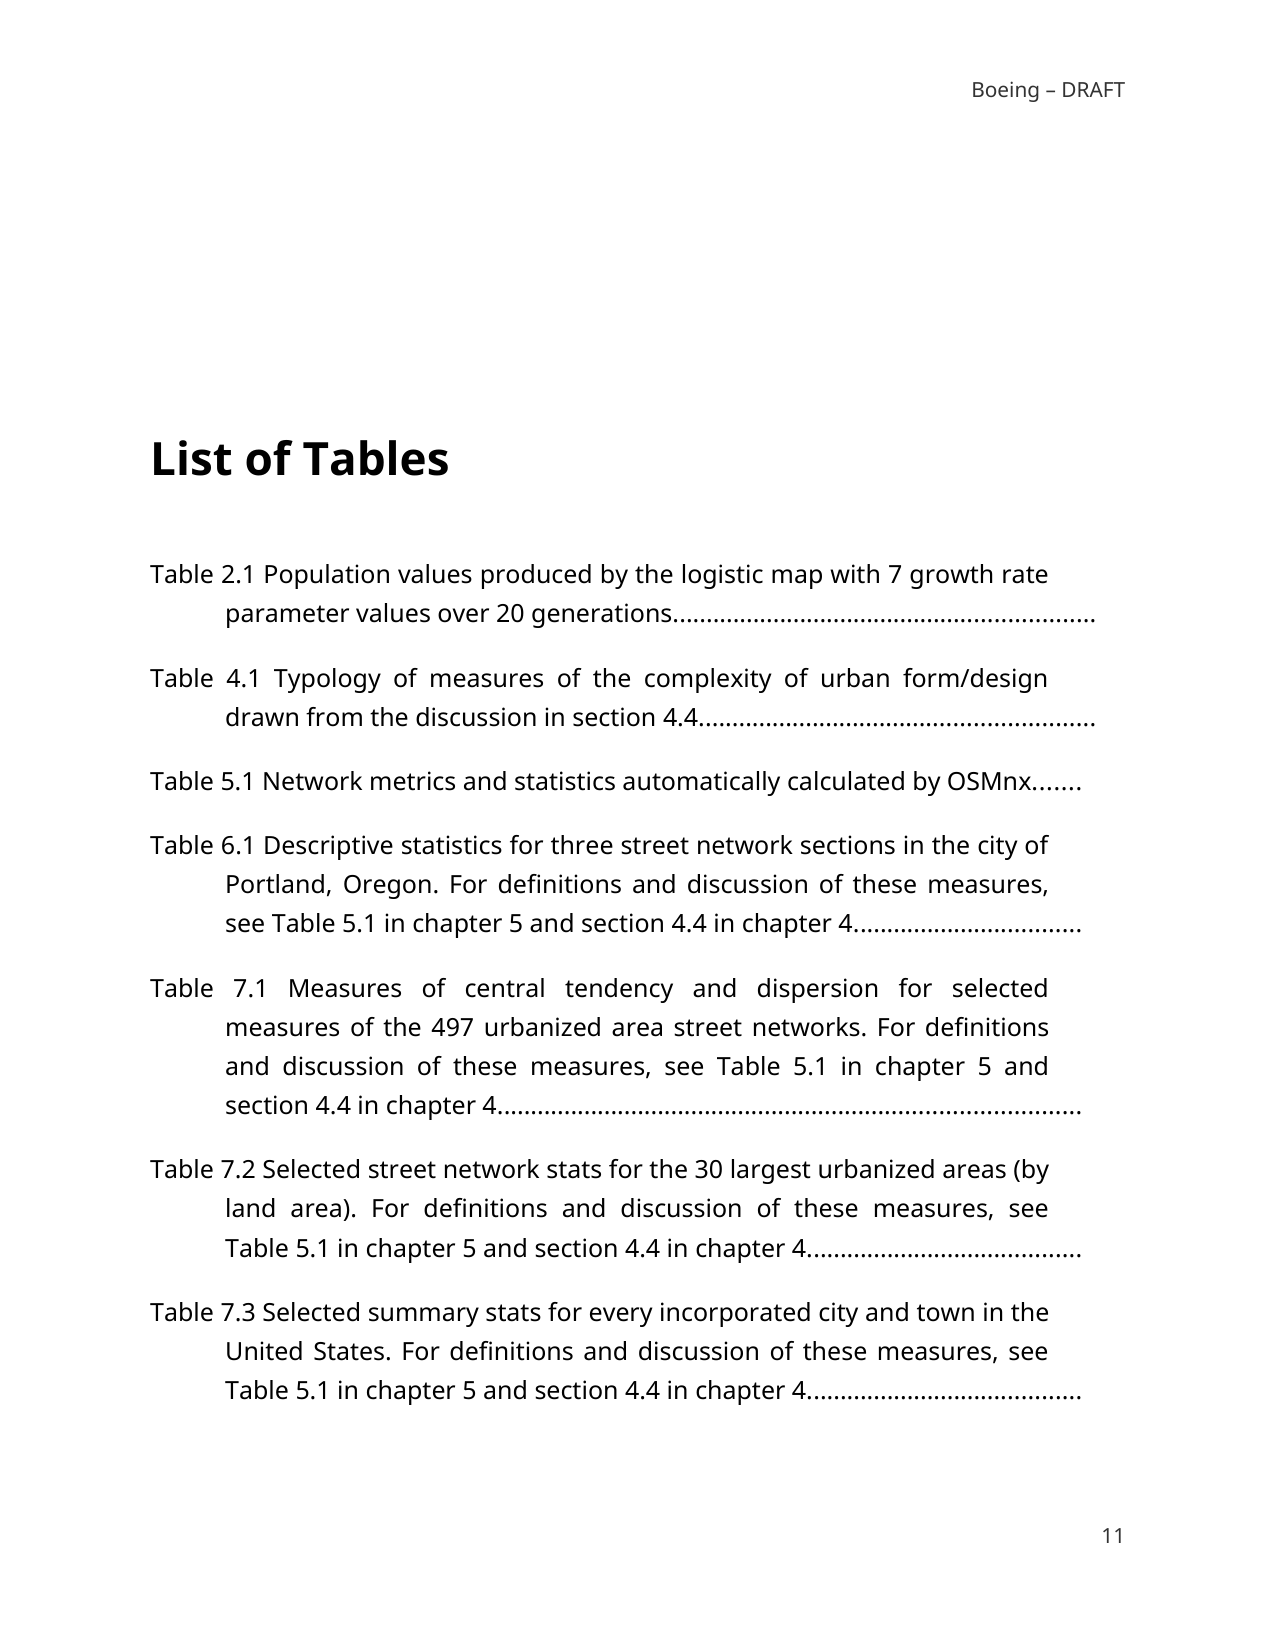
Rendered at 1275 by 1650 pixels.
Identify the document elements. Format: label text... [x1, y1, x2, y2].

text Table 5.1 Network metrics and statistics automatically calculated by OSMnx. 121 [150, 764, 1050, 798]
text Table 2.1 Population values produced by the logistic map with 7 growth rate parameter values over 20 generations. 33 [150, 557, 1050, 630]
text Table 4.1 Typology of measures of the complexity of urban form/design drawn from the discussion in section 4.4. 98 [150, 660, 1050, 733]
text Table 7.3 Selected summary stats for every incorporated city and town in the United States. For definitions and discussion of these measures, see Table 5.1 in chapter 5 and section 4.4 in chapter 4. 153 [150, 1294, 1050, 1407]
subtitle List of Tables [150, 426, 1125, 489]
text Table 7.2 Selected street network stats for the 30 largest urbanized areas (by land area). For definitions and discussion of these measures, see Table 5.1 in chapter 5 and section 4.4 in chapter 4. 151 [150, 1152, 1050, 1264]
text Table 7.1 Measures of central tendency and dispersion for selected measures of the 497 urbanized area street networks. For definitions and discussion of these measures, see Table 5.1 in chapter 5 and section 4.4 in chapter 4. 144 [150, 970, 1050, 1122]
text Table 6.1 Descriptive statistics for three street network sections in the city of Portland, Oregon. For definitions and discussion of these measures, see Table 5.1 in chapter 5 and section 4.4 in chapter 4. 132 [150, 828, 1050, 940]
